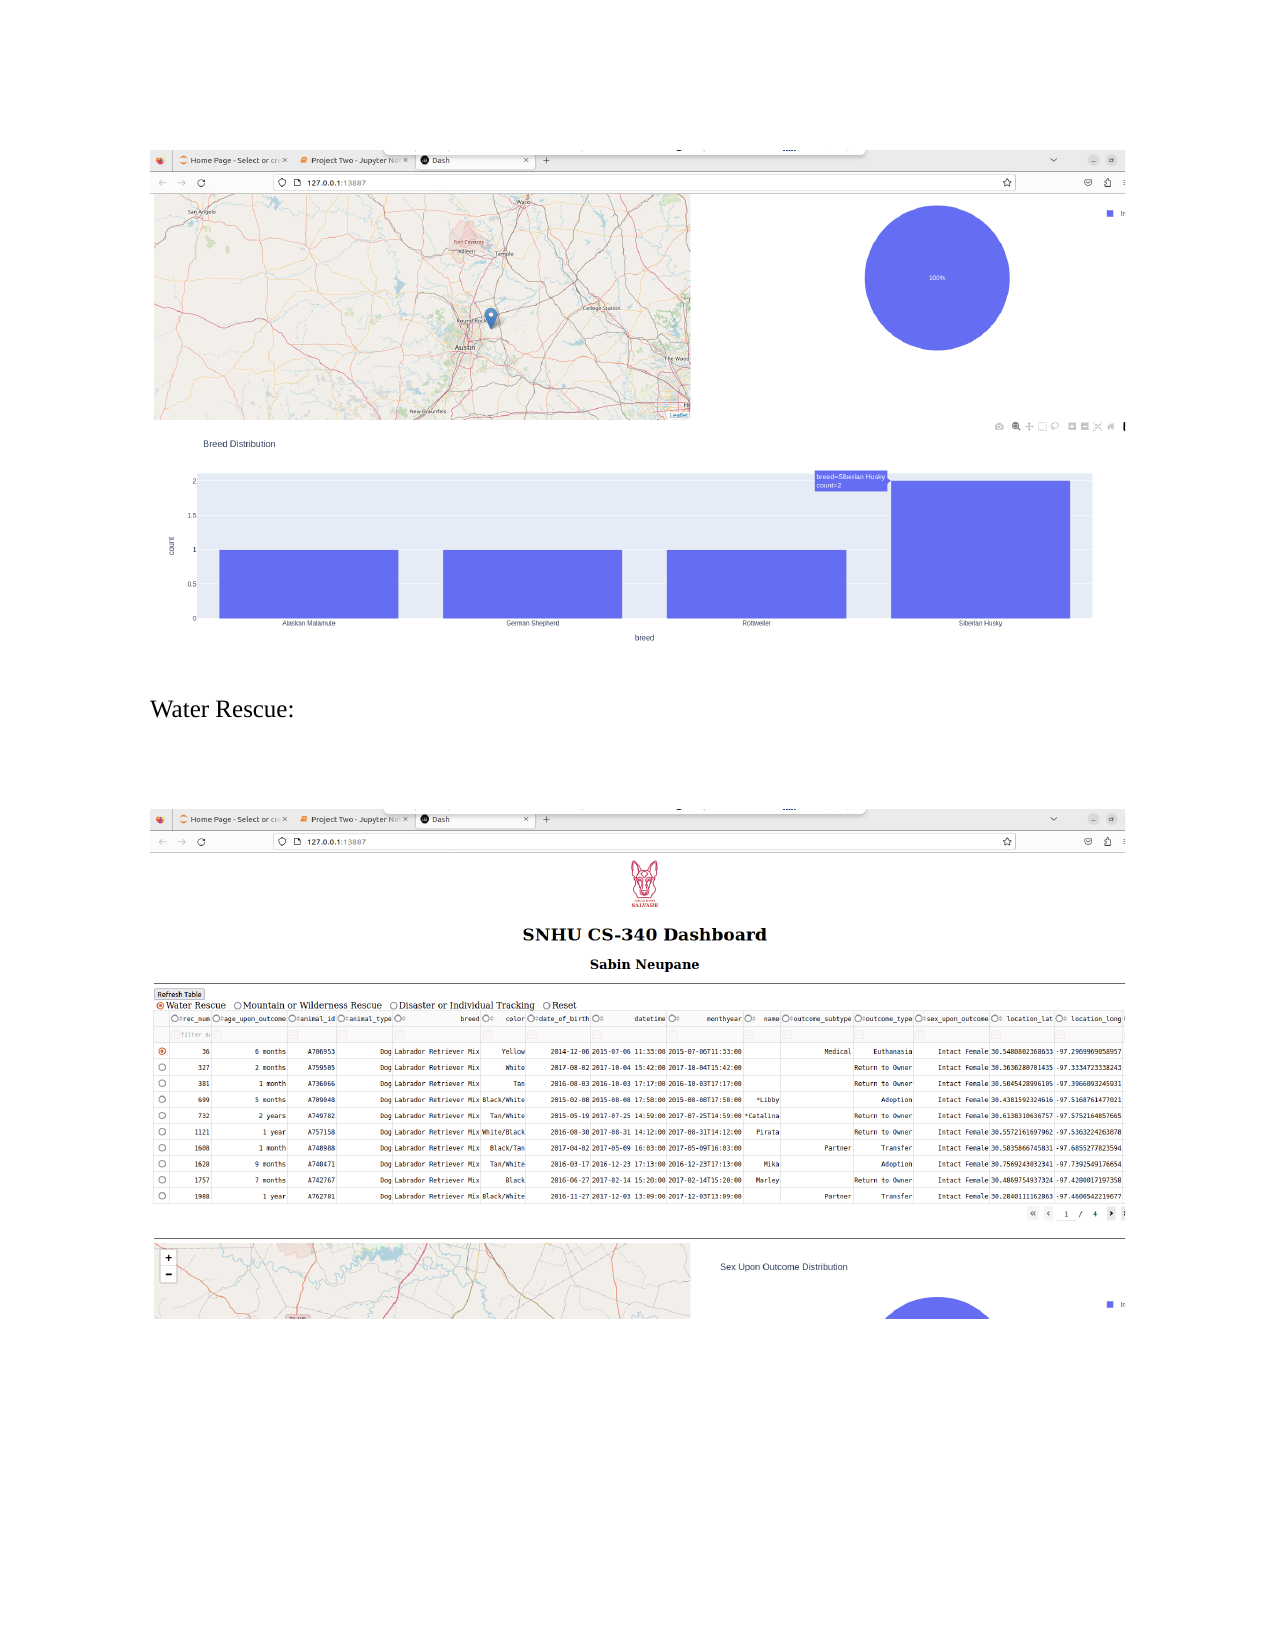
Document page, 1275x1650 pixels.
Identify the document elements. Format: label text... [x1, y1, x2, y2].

picture [150, 150, 1125, 660]
text Water Rescue: [150, 694, 1125, 723]
picture [150, 809, 1125, 1319]
